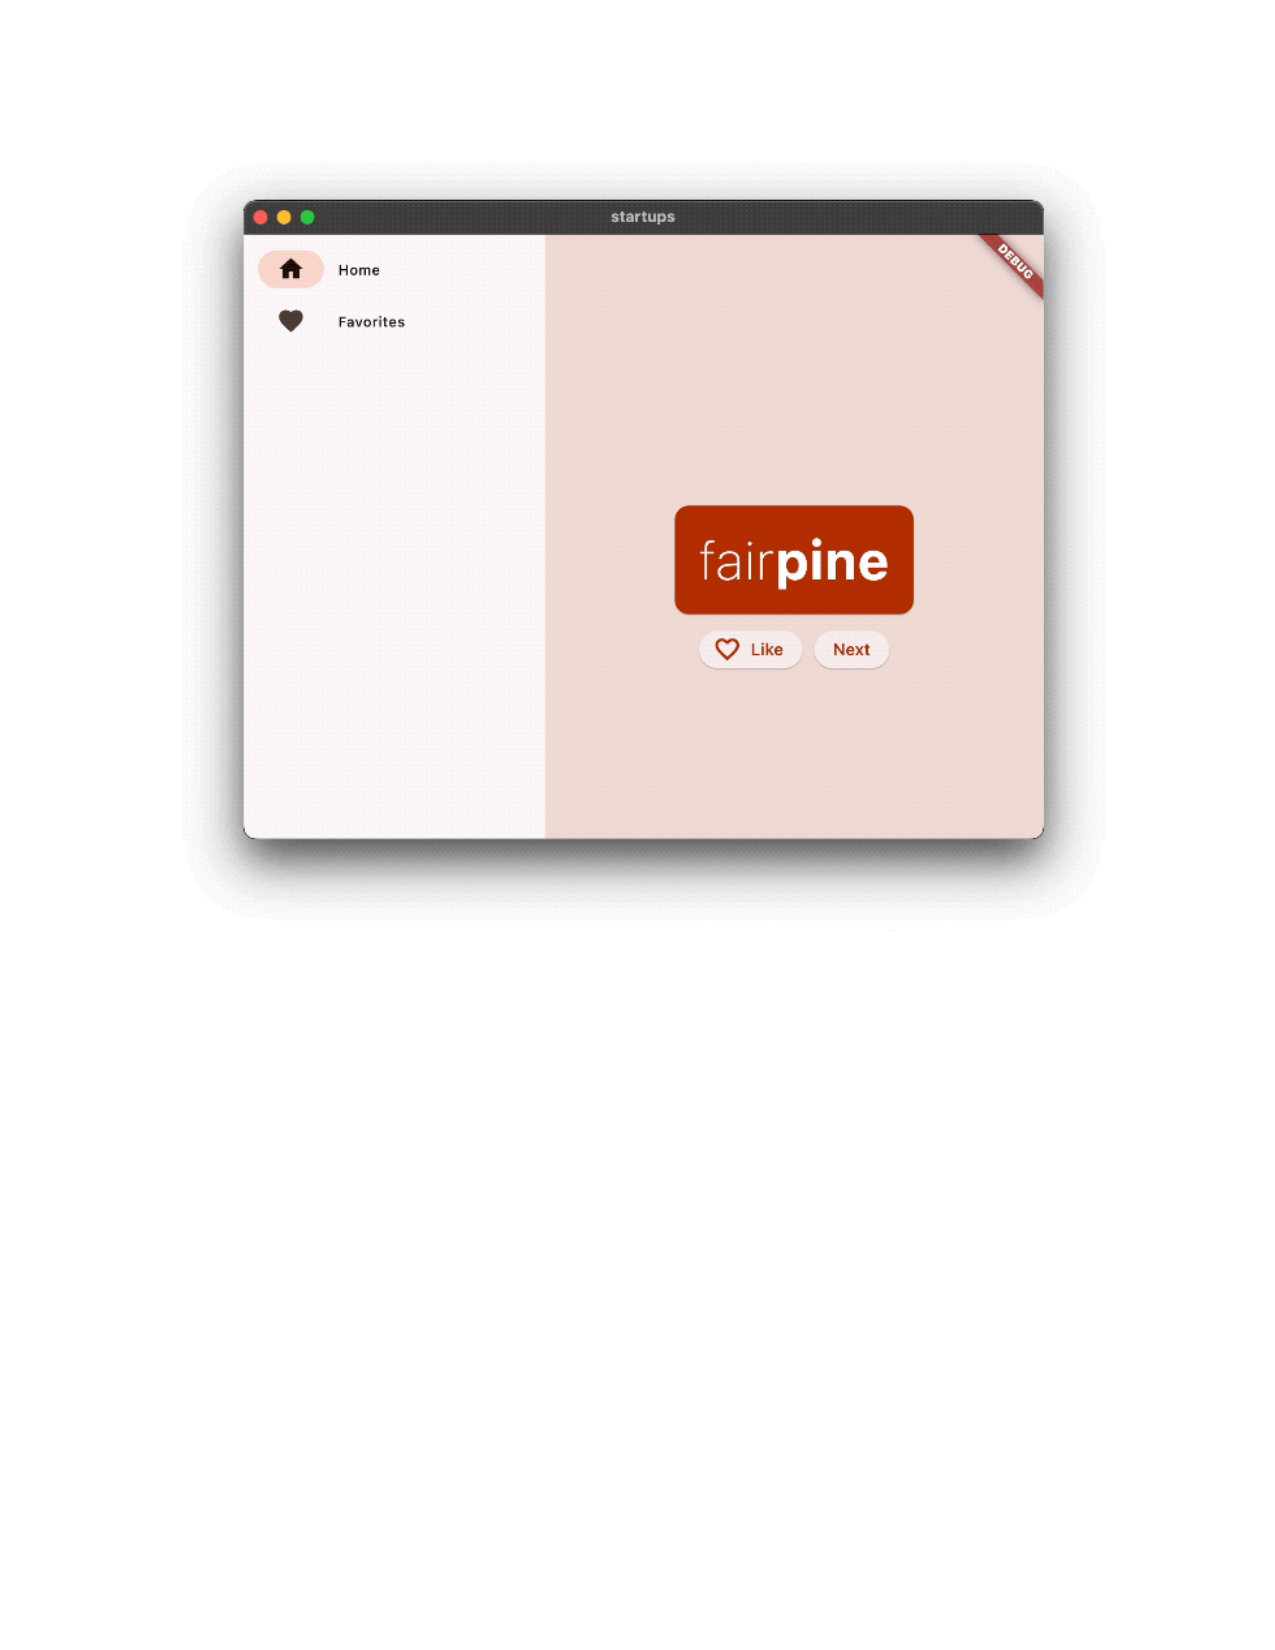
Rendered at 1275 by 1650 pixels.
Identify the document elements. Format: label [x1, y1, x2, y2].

picture [150, 150, 1125, 932]
